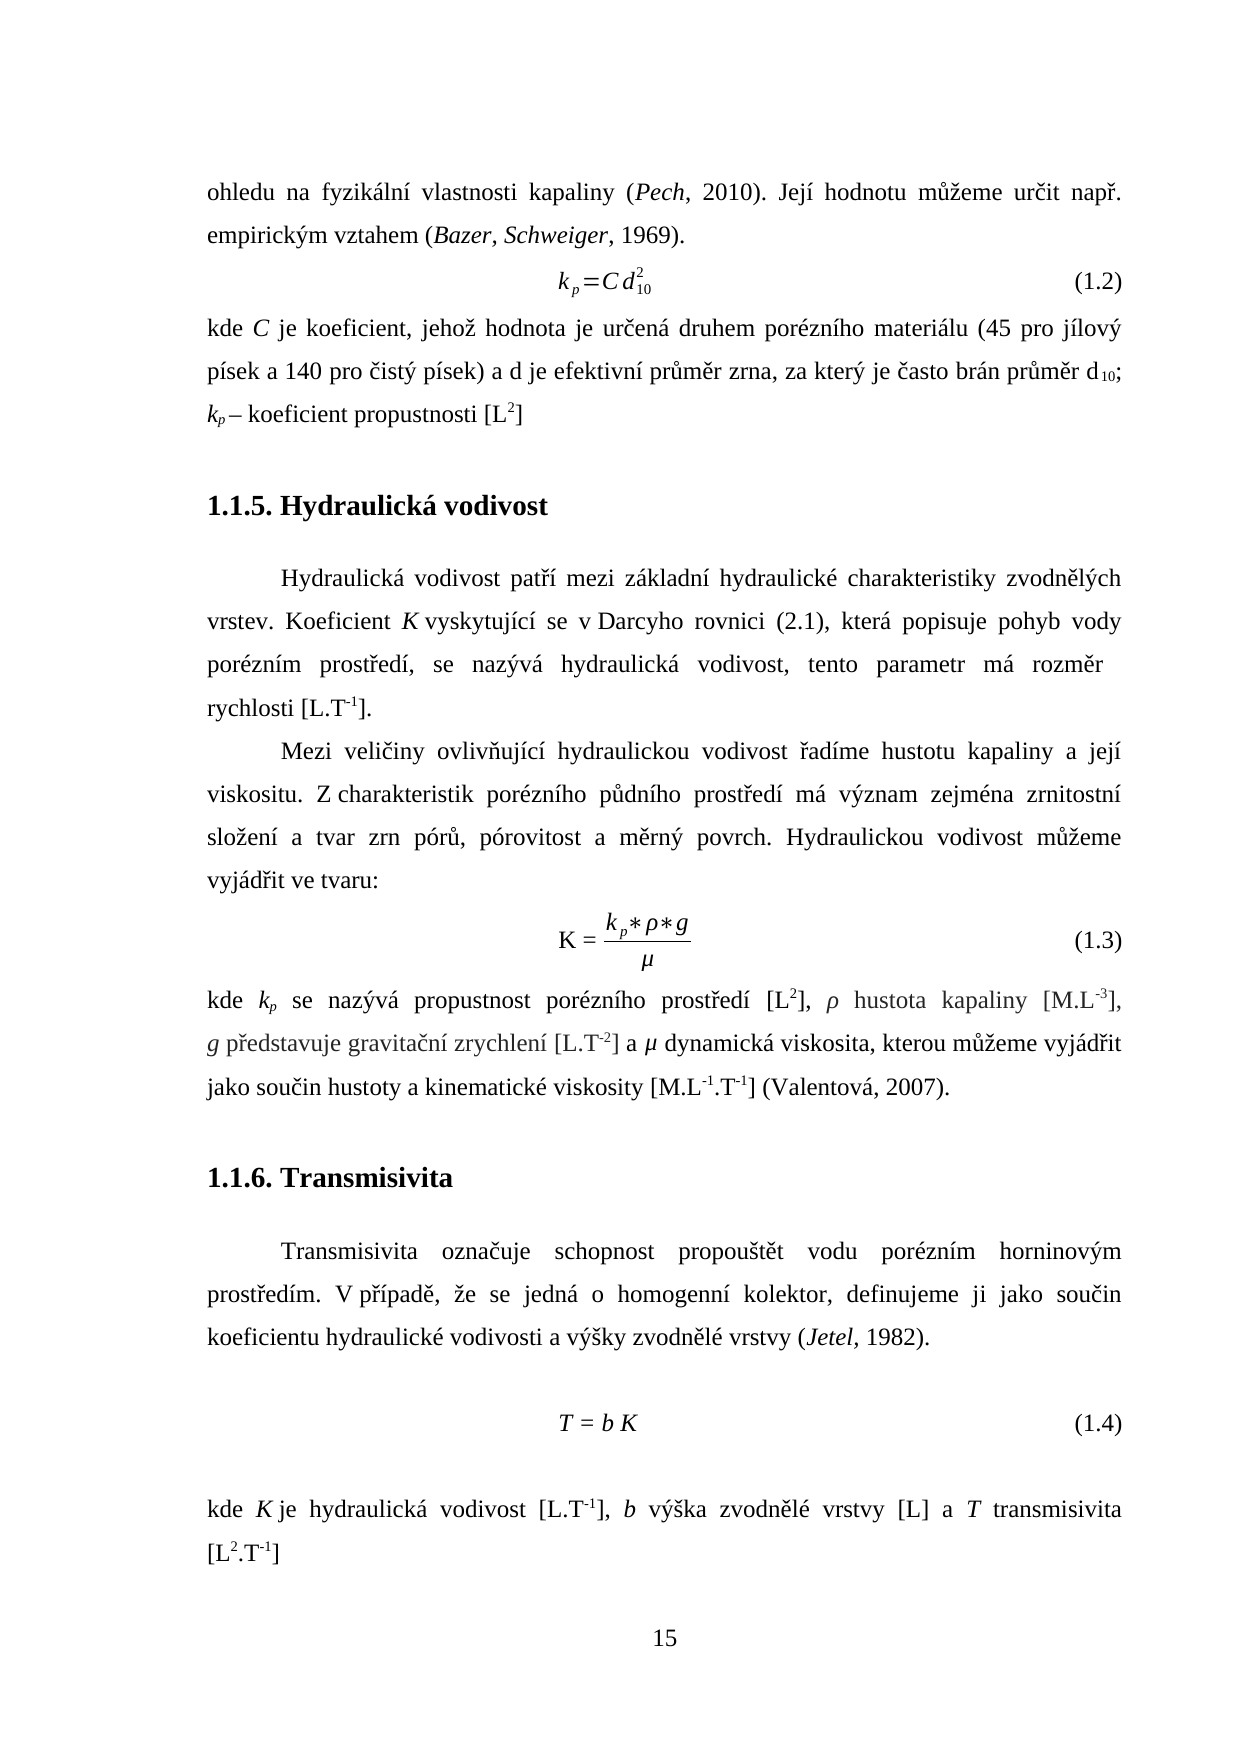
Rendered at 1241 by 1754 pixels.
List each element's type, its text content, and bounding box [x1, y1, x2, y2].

text T = b K (1.4) [207, 1408, 1122, 1437]
text kde C je koeficient, jehož hodnota je určená druhem porézního materiálu (45 pro jílový písek a 140 pro čistý písek) a d je efektivní průměr zrna, za který je často brán průměr d10; kp – koeficient propustnosti [L2] [207, 313, 1122, 428]
list (1.2) [207, 263, 1122, 298]
list kde kp se nazývá propustnost porézního prostředí [L2], ρ hustota kapaliny [M.L-3], g představuje gravitační zrychlení [L.T-2] a dynamická viskosita, kterou můžeme vyjádřit jako součin hustoty a kinematické viskosity [M.L-1.T-1] (Valentová, 2007). [207, 985, 1122, 1100]
list kde K je hydraulická vodivost [L.T-1], b výška zvodnělé vrstvy [L] a T transmisivita [L2.T-1] [207, 1494, 1122, 1566]
subtitle 1.1.6. Transmisivita [207, 1161, 1122, 1194]
list Mezi veličiny ovlivňující hydraulickou vodivost řadíme hustotu kapaliny a její viskositu. Z charakteristik porézního půdního prostředí má význam zejména zrnitostní složení a tvar zrn pórů, pórovitost a měrný povrch. Hydraulickou vodivost můžeme vyjádřit ve tvaru: [207, 736, 1122, 894]
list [207, 177, 1122, 249]
list K = (1.3) [207, 908, 1122, 971]
subtitle 1.1.5. Hydraulická vodivost [207, 488, 1122, 521]
list Transmisivita označuje schopnost propouštět vodu porézním horninovým prostředím. V případě, že se jedná o homogenní kolektor, definujeme ji jako součin koeficientu hydraulické vodivosti a výšky zvodnělé vrstvy (Jetel, 1982). [207, 1236, 1122, 1351]
list Hydraulická vodivost patří mezi základní hydraulické charakteristiky zvodnělých vrstev. Koeficient K vyskytující se v Darcyho rovnici (2.1), která popisuje pohyb vody porézním prostředí, se nazývá hydraulická vodivost, tento parametr má rozměr rychlosti [L.T-1]. [207, 563, 1122, 721]
